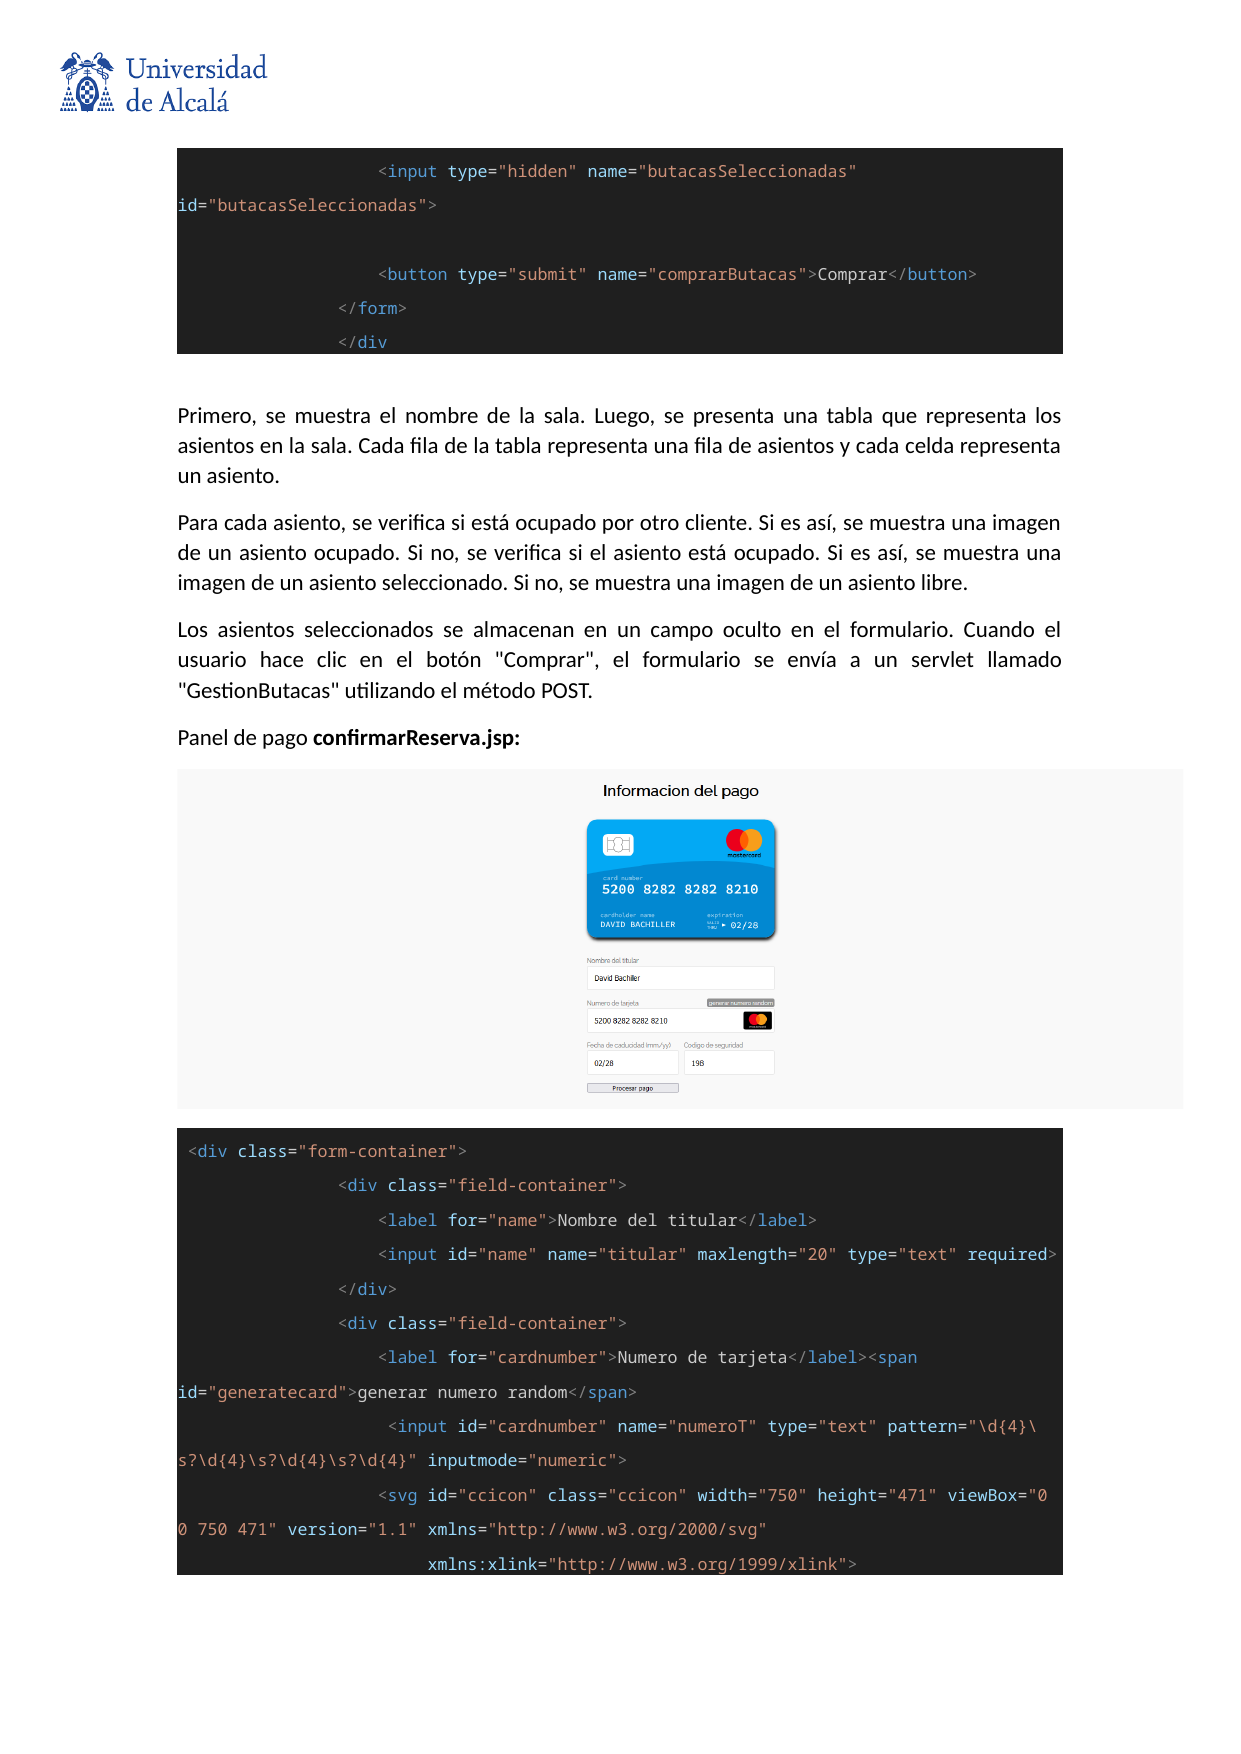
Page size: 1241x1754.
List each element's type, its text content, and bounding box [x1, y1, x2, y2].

text Para cada asiento, se verifica si está ocupado por otro cliente. Si es así, se muestra una imagen de un asiento ocupado. Si no, se verifica si el asiento está ocupado. Si es así, se muestra una imagen de un asiento seleccionado. Si no, se muestra una imagen de un asiento libre. [177, 508, 1063, 596]
text <div class="field-container"> [177, 1300, 1063, 1334]
text Primero, se muestra el nombre de la sala. Luego, se presenta una tabla que representa los asientos en la sala. Cada fila de la tabla representa una fila de asientos y cada celda representa un asiento. [177, 401, 1063, 489]
text </div> [177, 1265, 1063, 1300]
text <input id="cardnumber" name="numeroT" type="text" pattern="\d{4}\s?\d{4}\s?\d{4}\s?\d{4}" inputmode="numeric"> [177, 1403, 1063, 1472]
text <label for="name">Nombre del titular</label> [177, 1197, 1063, 1231]
text </form> [177, 285, 1063, 319]
text Los asientos seleccionados se almacenan en un campo oculto en el formulario. Cuando el usuario hace clic en el botón "Comprar", el formulario se envía a un servlet llamado "GestionButacas" utilizando el método POST. [177, 615, 1063, 704]
text <input type="hidden" name="butacasSeleccionadas" id="butacasSeleccionadas"> [177, 148, 1063, 216]
text <svg id="ccicon" class="ccicon" width="750" height="471" viewBox="0 0 750 471" version="1.1" xmlns="http://www.w3.org/2000/svg" [177, 1472, 1063, 1540]
picture [177, 769, 1184, 1109]
text Panel de pago confirmarReserva.jsp: [177, 723, 1063, 751]
text <label for="cardnumber">Numero de tarjeta</label><span id="generatecard">generar numero random</span> [177, 1334, 1063, 1403]
text <div class="form-container"> [177, 1128, 1063, 1162]
text <div class="field-container"> [177, 1162, 1063, 1197]
text <button type="submit" name="comprarButacas">Comprar</button> [177, 251, 1063, 285]
text xmlns:xlink="http://www.w3.org/1999/xlink"> [177, 1540, 1063, 1575]
picture [53, 45, 274, 119]
text </div [177, 319, 1063, 354]
text <input id="name" name="titular" maxlength="20" type="text" required> [177, 1231, 1063, 1265]
